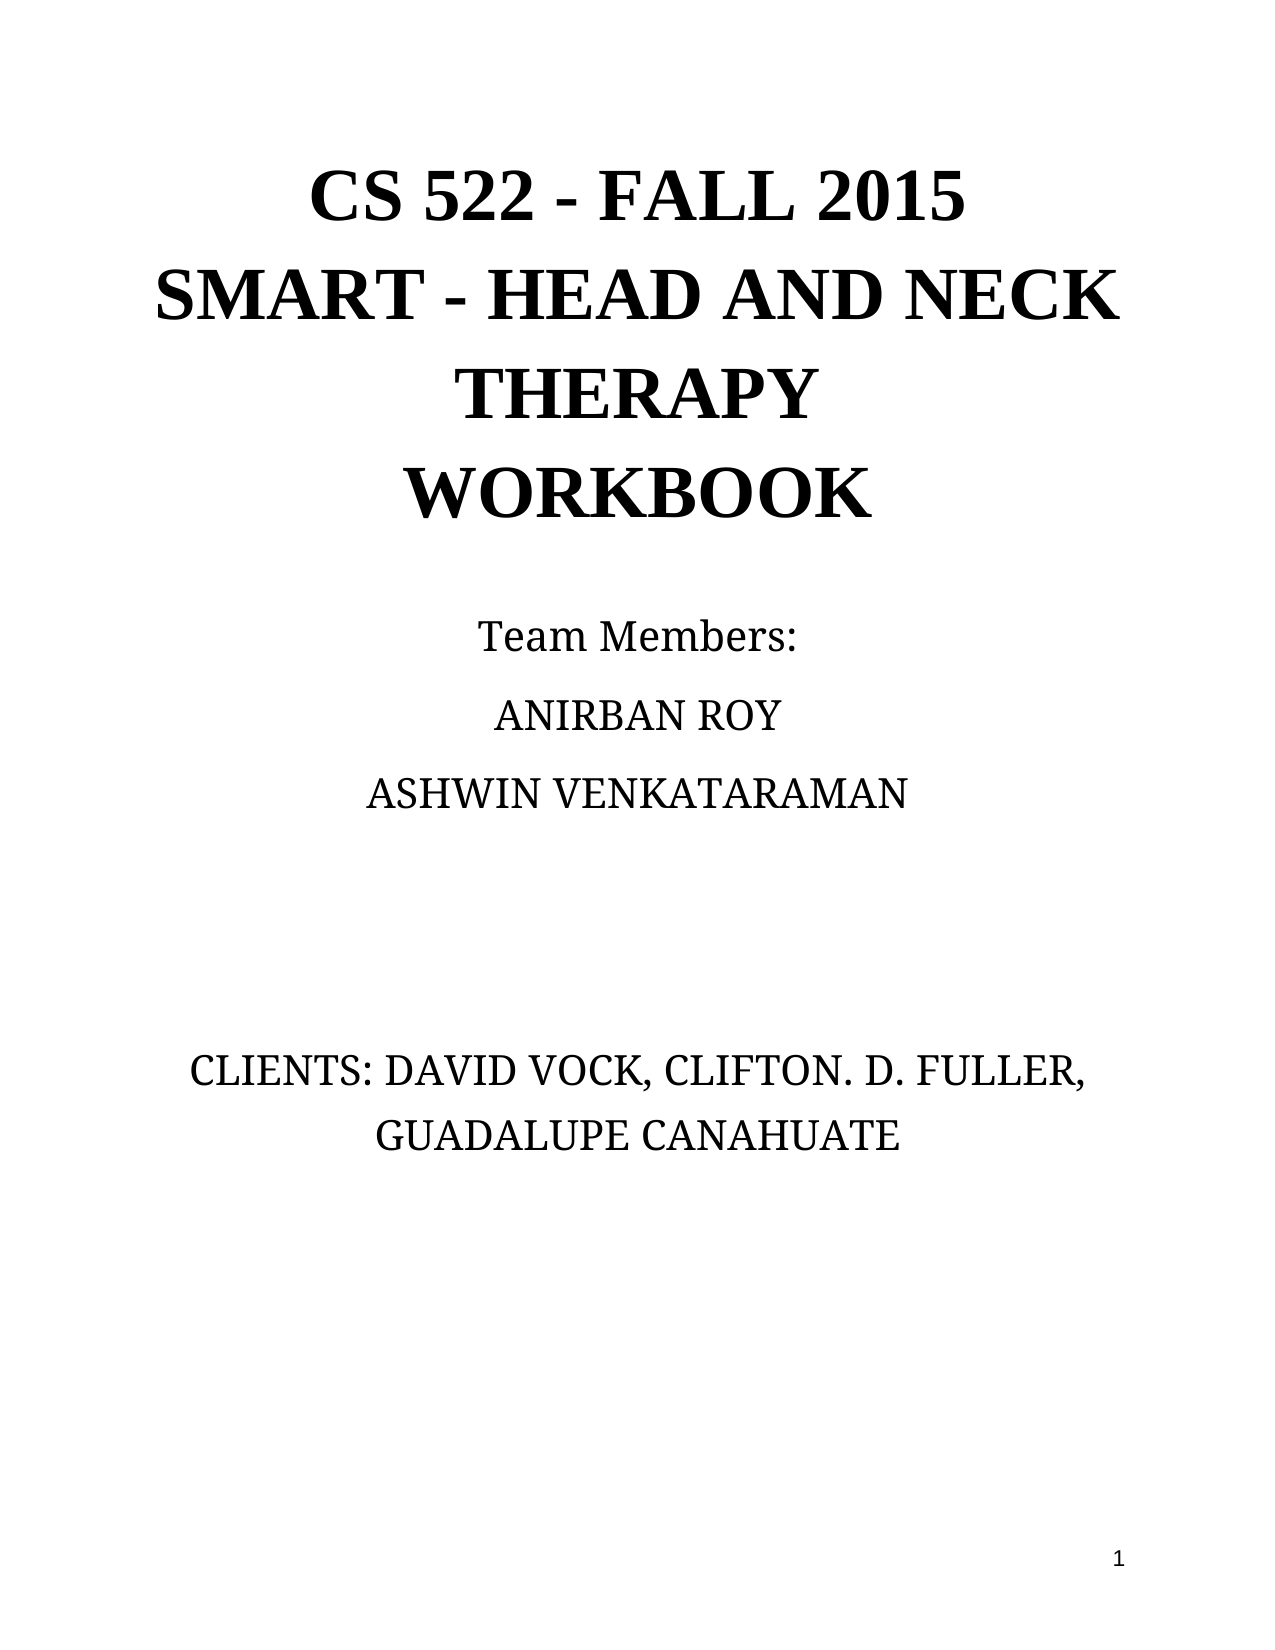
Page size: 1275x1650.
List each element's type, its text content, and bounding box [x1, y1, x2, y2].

text ANIRBAN ROY [150, 685, 1125, 742]
text Team Members: [150, 607, 1125, 664]
text WORKBOOK [150, 447, 1125, 534]
text CS 522 - FALL 2015 [150, 150, 1125, 236]
text SMART - HEAD AND NECK THERAPY [150, 249, 1125, 434]
text CLIENTS: DAVID VOCK, CLIFTON. D. FULLER, GUADALUPE CANAHUATE [150, 1040, 1125, 1162]
text ASHWIN VENKATARAMAN [150, 764, 1125, 821]
